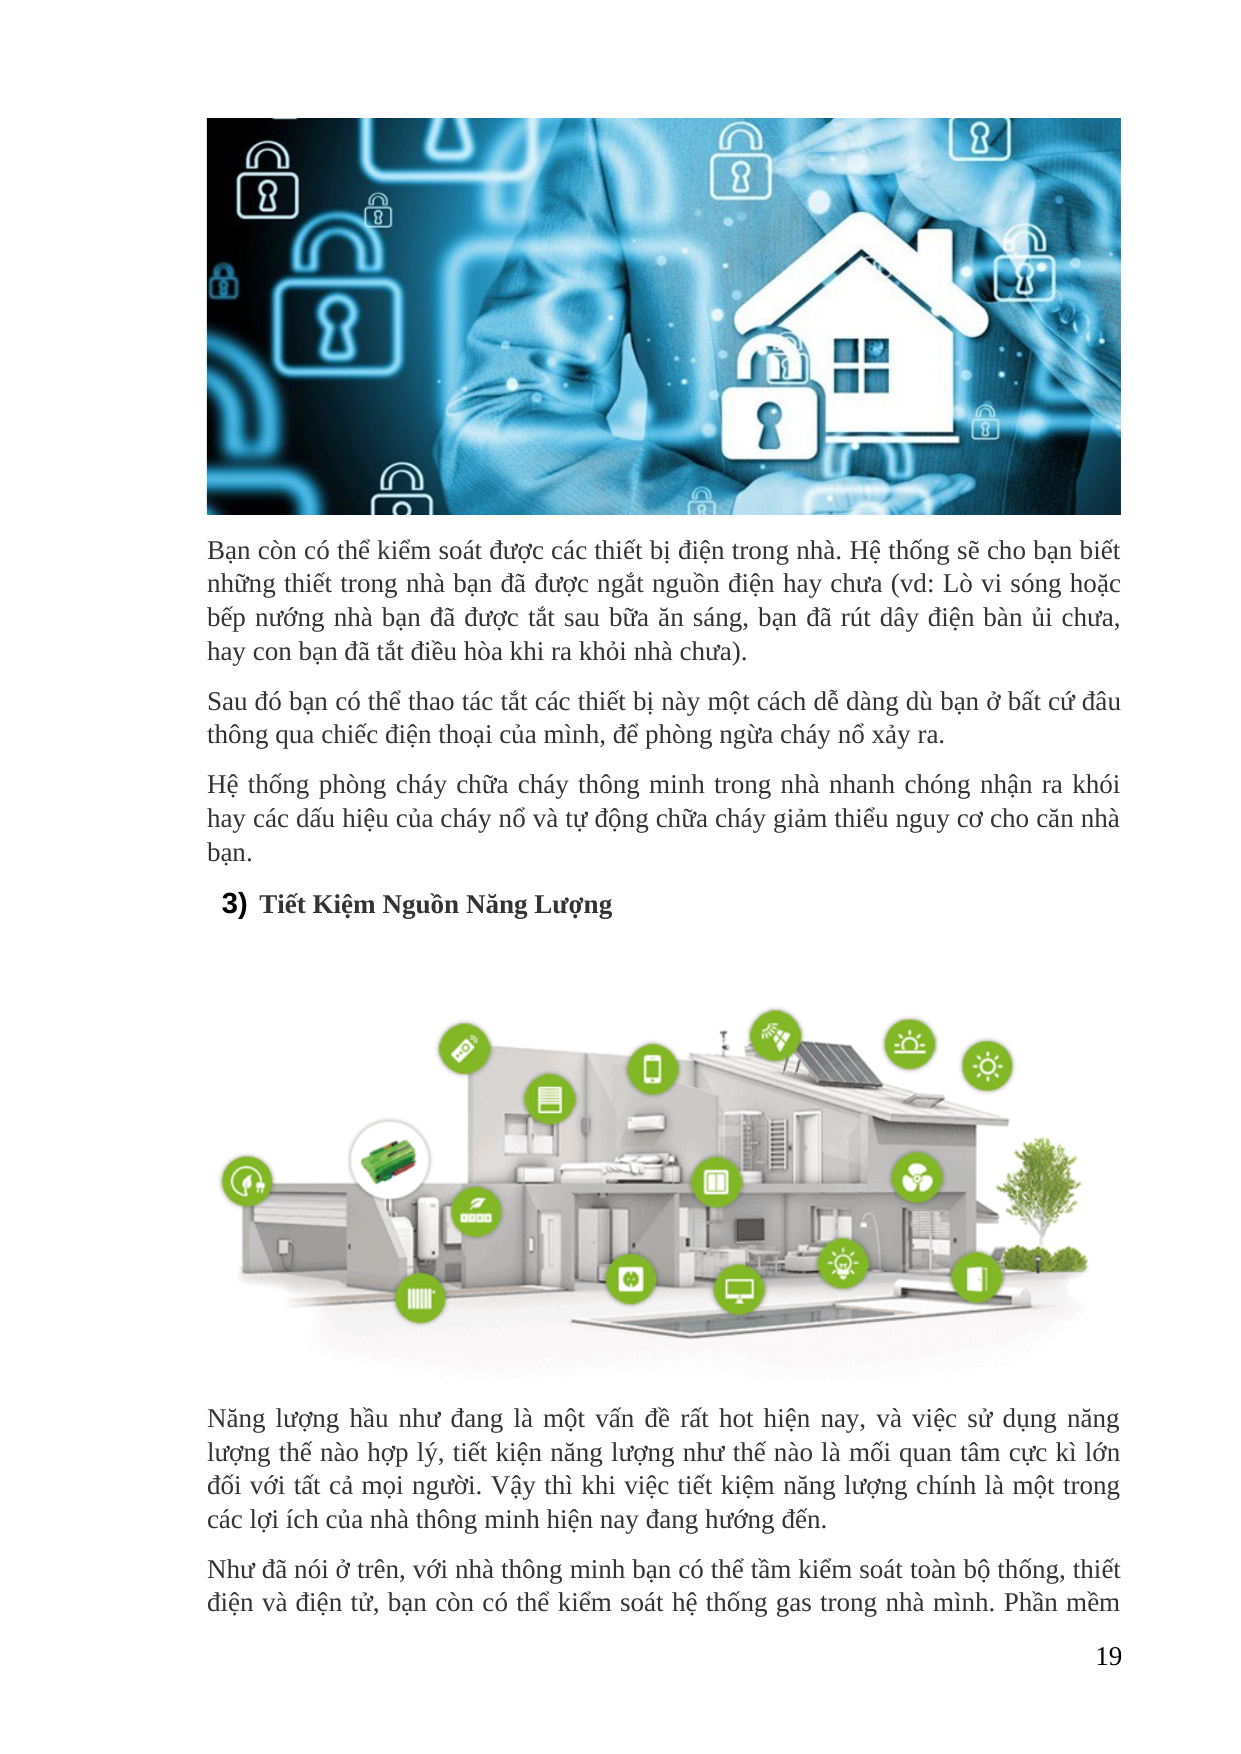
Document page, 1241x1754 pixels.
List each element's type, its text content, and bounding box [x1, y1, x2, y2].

subtitle Tiết Kiệm Nguồn Năng Lượng [222, 886, 1122, 919]
text Bạn còn có thể kiểm soát được các thiết bị điện trong nhà. Hệ thống sẽ cho bạn biết những thiết trong nhà bạn đã được ngắt nguồn điện hay chưa (vd: Lò vi sóng hoặc bếp nướng nhà bạn đã được tắt sau bữa ăn sáng, bạn đã rút dây điện bàn ủi chưa, hay con bạn đã tắt điều hòa khi ra khỏi nhà chưa). [207, 534, 1122, 666]
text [207, 1553, 1122, 1618]
picture [206, 118, 1121, 515]
text Năng lượng hầu như đang là một vấn đề rất hot hiện nay, và việc sử dụng năng lượng thế nào hợp lý, tiết kiện năng lượng như thế nào là mối quan tâm cực kì lớn đối với tất cả mọi người. Vậy thì khi việc tiết kiệm năng lượng chính là một trong các lợi ích của nhà thông minh hiện nay đang hướng đến. [207, 1402, 1122, 1534]
text Sau đó bạn có thể thao tác tắt các thiết bị này một cách dễ dàng dù bạn ở bất cứ đâu thông qua chiếc điện thoại của mình, để phòng ngừa cháy nổ xảy ra. [207, 685, 1122, 749]
picture [206, 922, 1121, 1383]
text Hệ thống phòng cháy chữa cháy thông minh trong nhà nhanh chóng nhận ra khói hay các dấu hiệu của cháy nổ và tự động chữa cháy giảm thiểu nguy cơ cho căn nhà bạn. [207, 769, 1122, 867]
